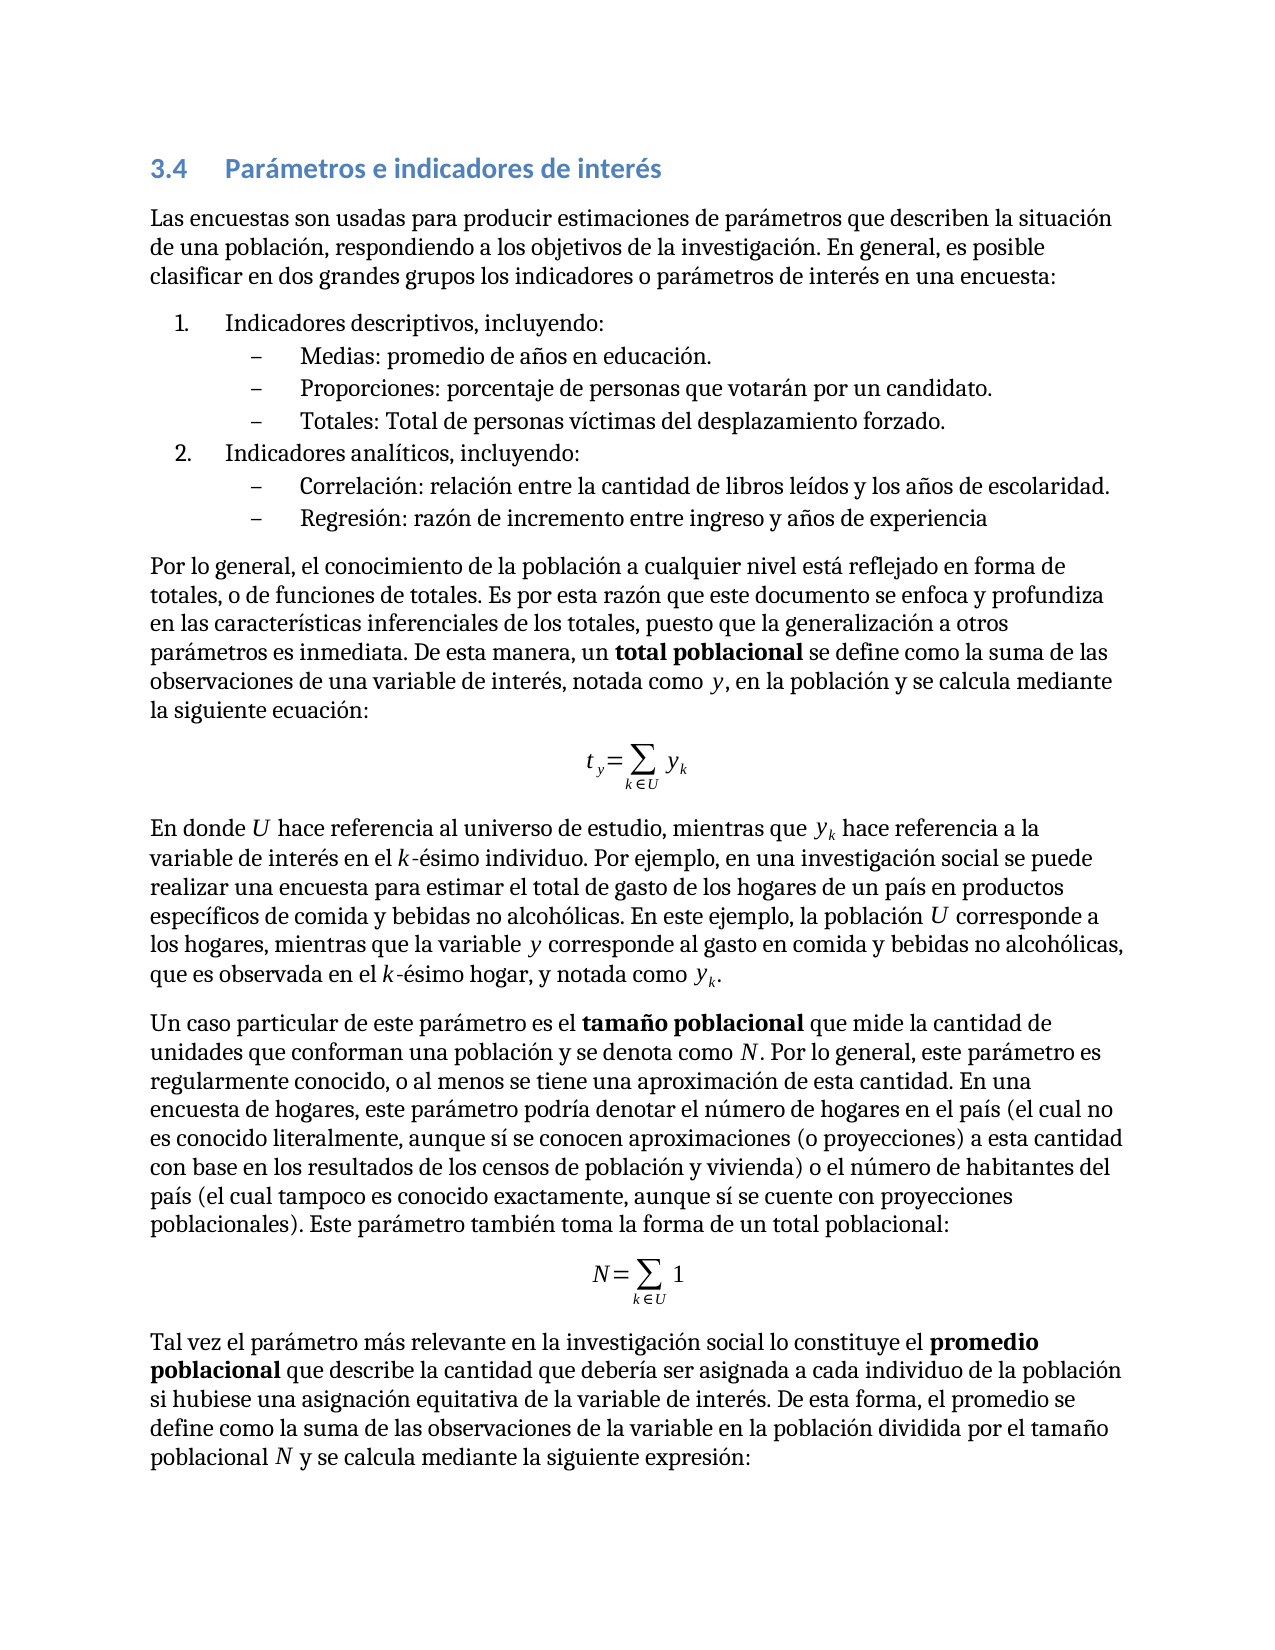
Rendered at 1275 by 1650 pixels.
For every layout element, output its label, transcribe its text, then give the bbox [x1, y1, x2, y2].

list Indicadores descriptivos, incluyendo: [175, 309, 1125, 338]
list Indicadores analíticos, incluyendo: [175, 439, 1125, 468]
list Regresión: razón de incremento entre ingreso y años de experiencia [250, 504, 1125, 533]
subtitle 3.4 Parámetros e indicadores de interés [150, 150, 1125, 186]
text En donde hace referencia al universo de estudio, mientras que hace referencia a la variable de interés en el -ésimo individuo. Por ejemplo, en una investigación social se puede realizar una encuesta para estimar el total de gasto de los hogares de un país en productos específicos de comida y bebidas no alcohólicas. En este ejemplo, la población corresponde a los hogares, mientras que la variable corresponde al gasto en comida y bebidas no alcohólicas, que es observada en el -ésimo hogar, y notada como . [150, 813, 1125, 990]
list Medias: promedio de años en educación. [250, 342, 1125, 371]
list Totales: Total de personas víctimas del desplazamiento forzado. [250, 407, 1125, 436]
text Por lo general, el conocimiento de la población a cualquier nivel está reflejado en forma de totales, o de funciones de totales. Es por esta razón que este documento se enfoca y profundiza en las características inferenciales de los totales, puesto que la generalización a otros parámetros es inmediata. De esta manera, un total poblacional se define como la suma de las observaciones de una variable de interés, notada como , en la población y se calcula mediante la siguiente ecuación: [150, 552, 1125, 724]
text Tal vez el parámetro más relevante en la investigación social lo constituye el promedio poblacional que describe la cantidad que debería ser asignada a cada individuo de la población si hubiese una asignación equitativa de la variable de interés. De esta forma, el promedio se define como la suma de las observaciones de la variable en la población dividida por el tamaño poblacional y se calcula mediante la siguiente expresión: [150, 1327, 1125, 1471]
list Correlación: relación entre la cantidad de libros leídos y los años de escolaridad. [250, 472, 1125, 501]
text Un caso particular de este parámetro es el tamaño poblacional que mide la cantidad de unidades que conforman una población y se denota como . Por lo general, este parámetro es regularmente conocido, o al menos se tiene una aproximación de esta cantidad. En una encuesta de hogares, este parámetro podría denotar el número de hogares en el país (el cual no es conocido literalmente, aunque sí se conocen aproximaciones (o proyecciones) a esta cantidad con base en los resultados de los censos de población y vivienda) o el número de habitantes del país (el cual tampoco es conocido exactamente, aunque sí se cuente con proyecciones poblacionales). Este parámetro también toma la forma de un total poblacional: [150, 1009, 1125, 1239]
list Proporciones: porcentaje de personas que votarán por un candidato. [250, 374, 1125, 403]
text Las encuestas son usadas para producir estimaciones de parámetros que describen la situación de una población, respondiendo a los objetivos de la investigación. En general, es posible clasificar en dos grandes grupos los indicadores o parámetros de interés en una encuesta: [150, 204, 1125, 291]
